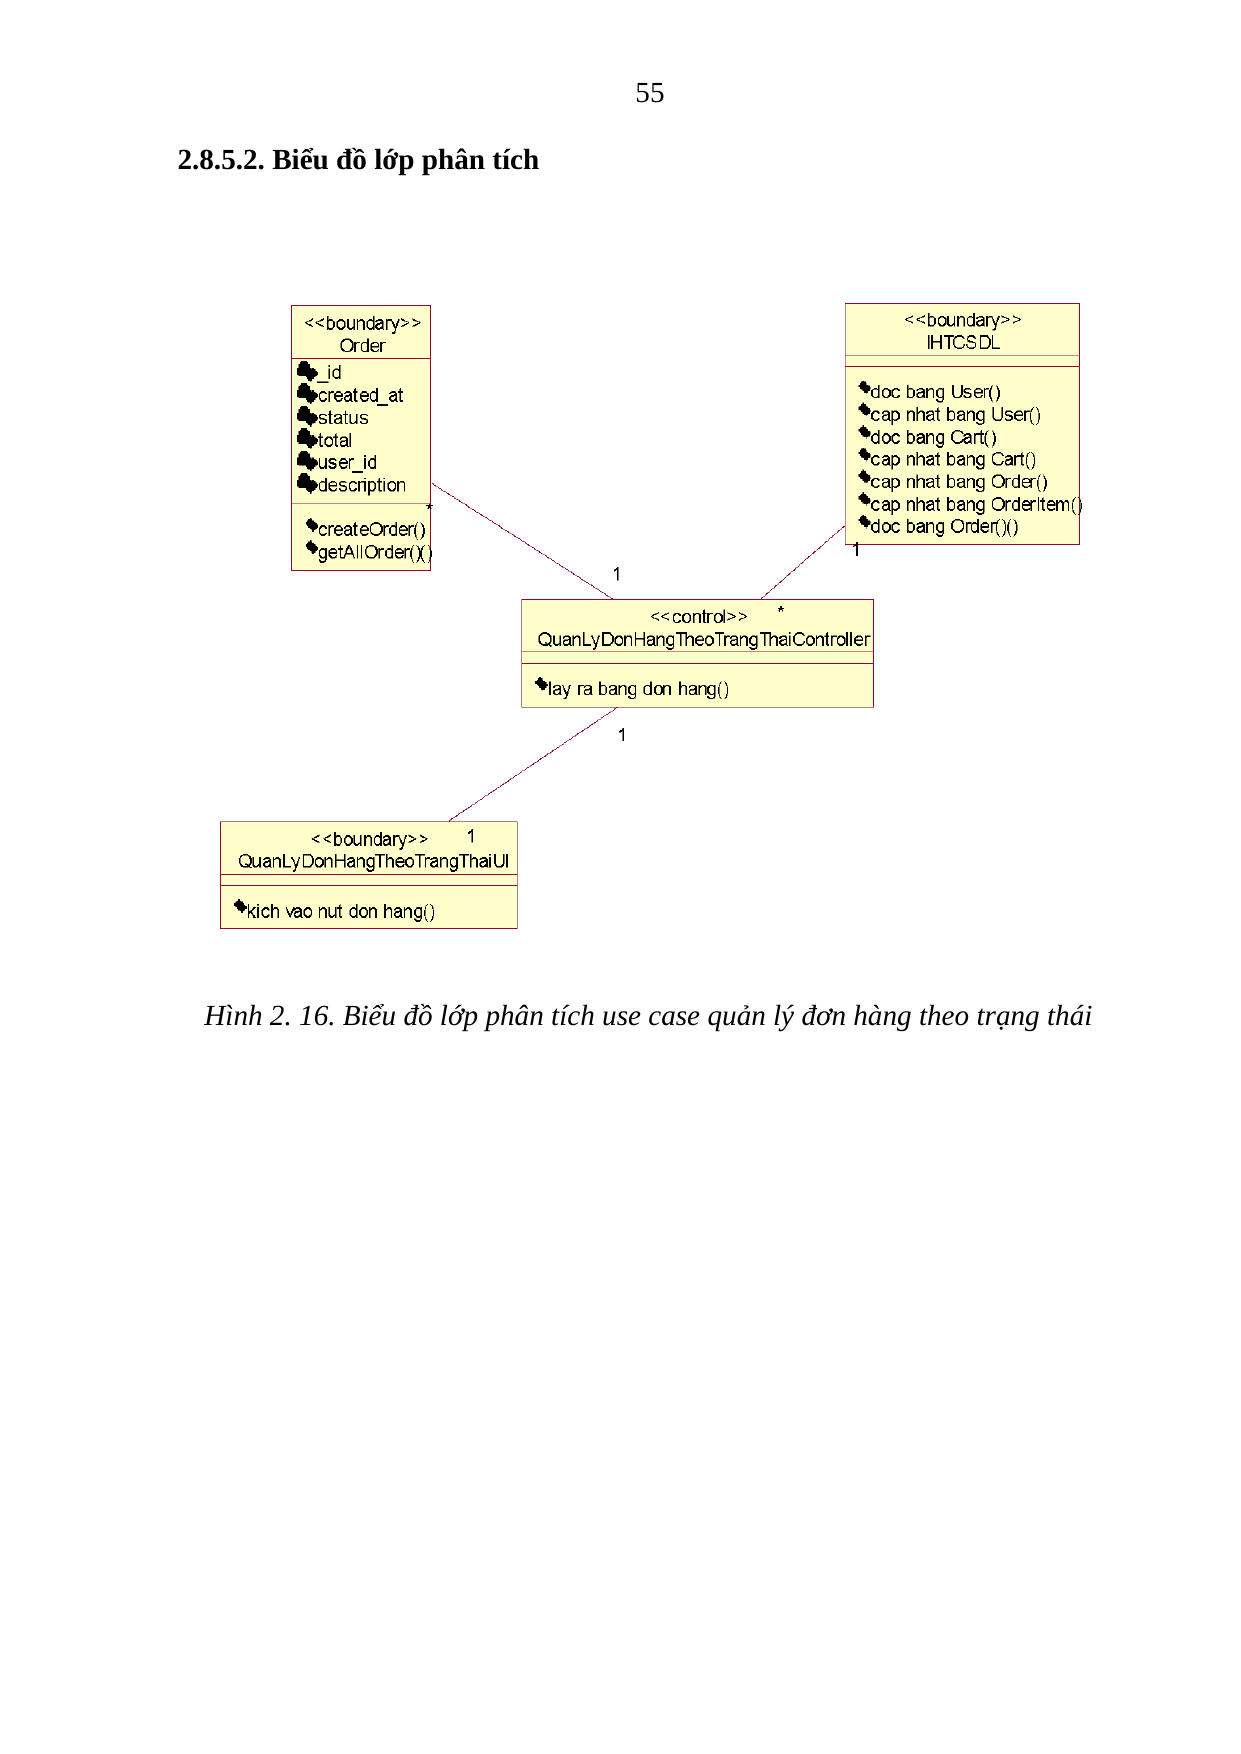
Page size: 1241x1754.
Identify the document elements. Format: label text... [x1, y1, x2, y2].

subtitle 2.8.5.2. Biểu đồ lớp phân tích [177, 142, 1122, 176]
text Hình 2. 16. Biểu đồ lớp phân tích use case quản lý đơn hàng theo trạng thái [177, 998, 1122, 1031]
picture [177, 271, 1123, 961]
